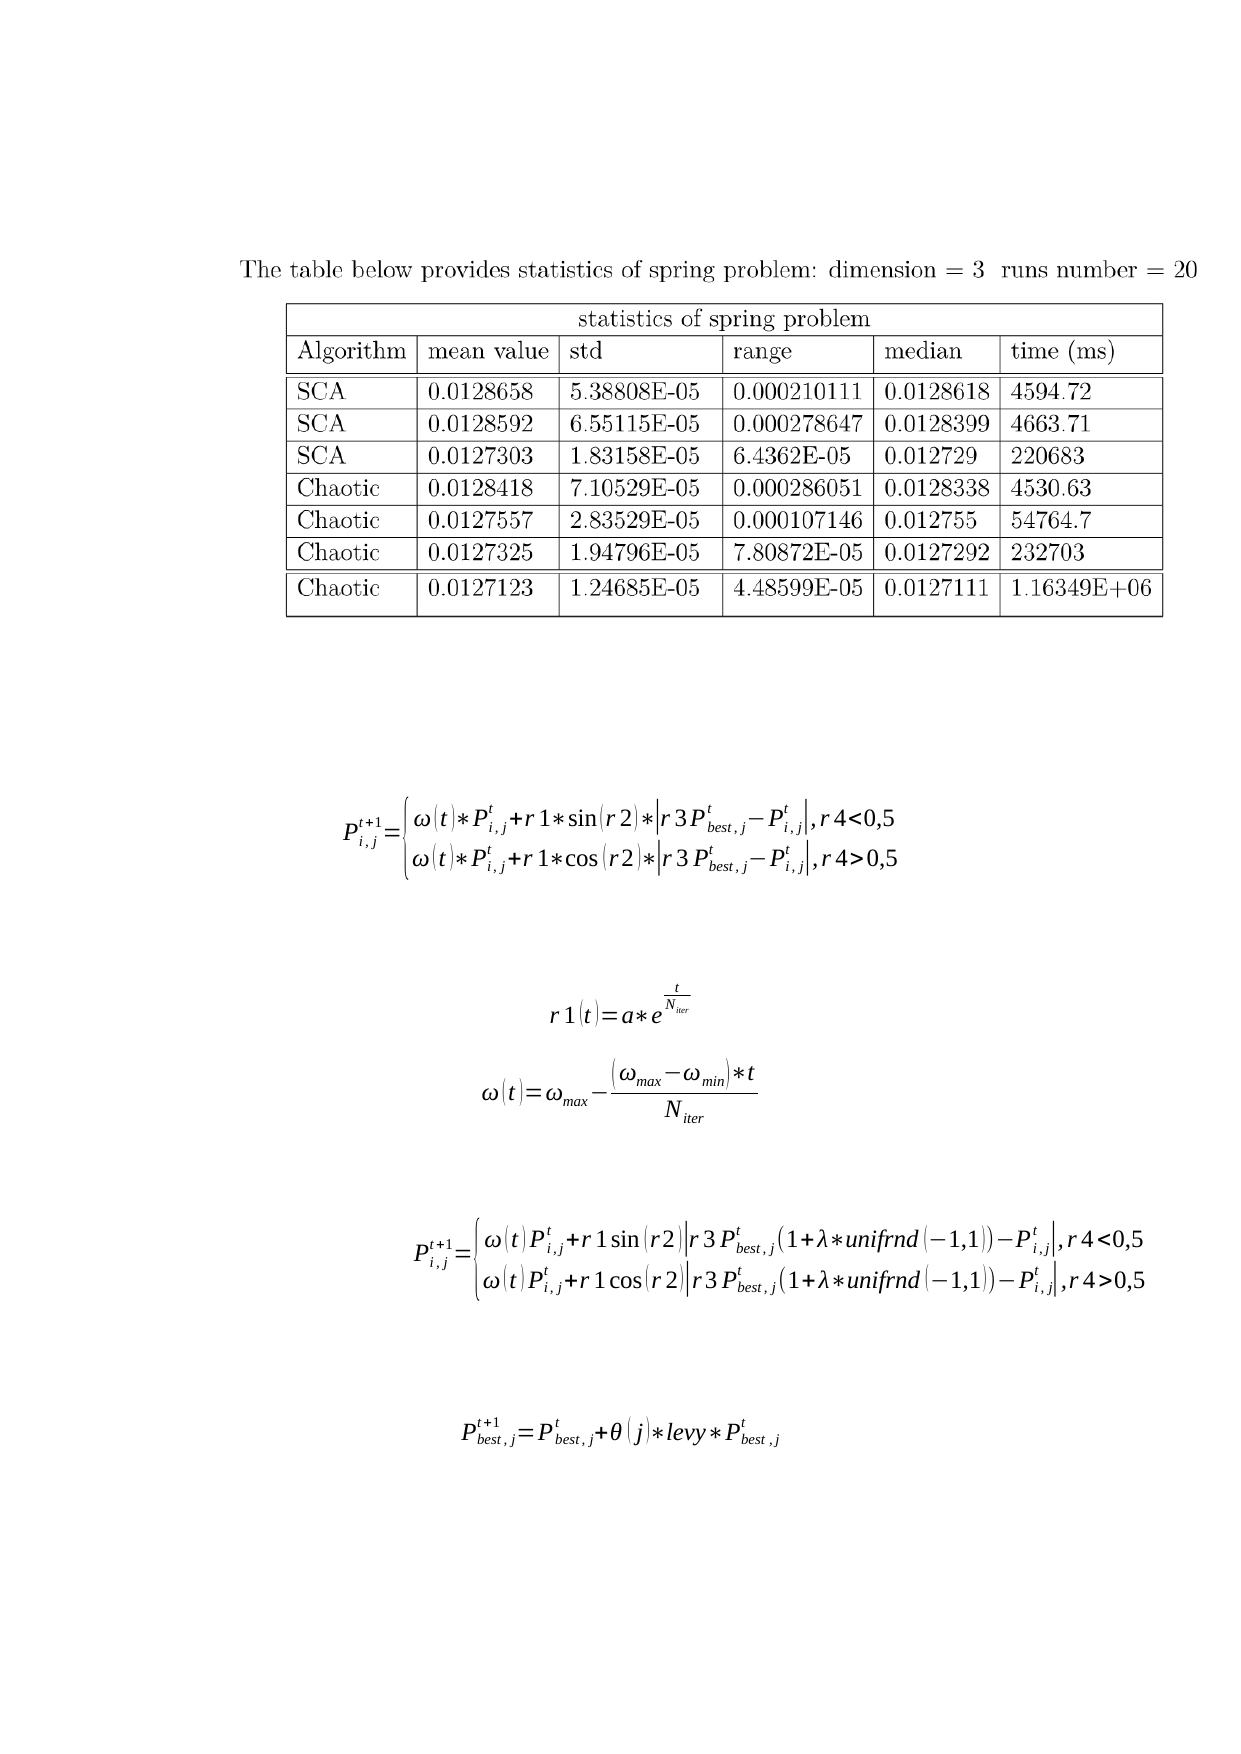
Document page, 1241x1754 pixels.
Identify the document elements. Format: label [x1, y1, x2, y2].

picture [187, 234, 1241, 769]
